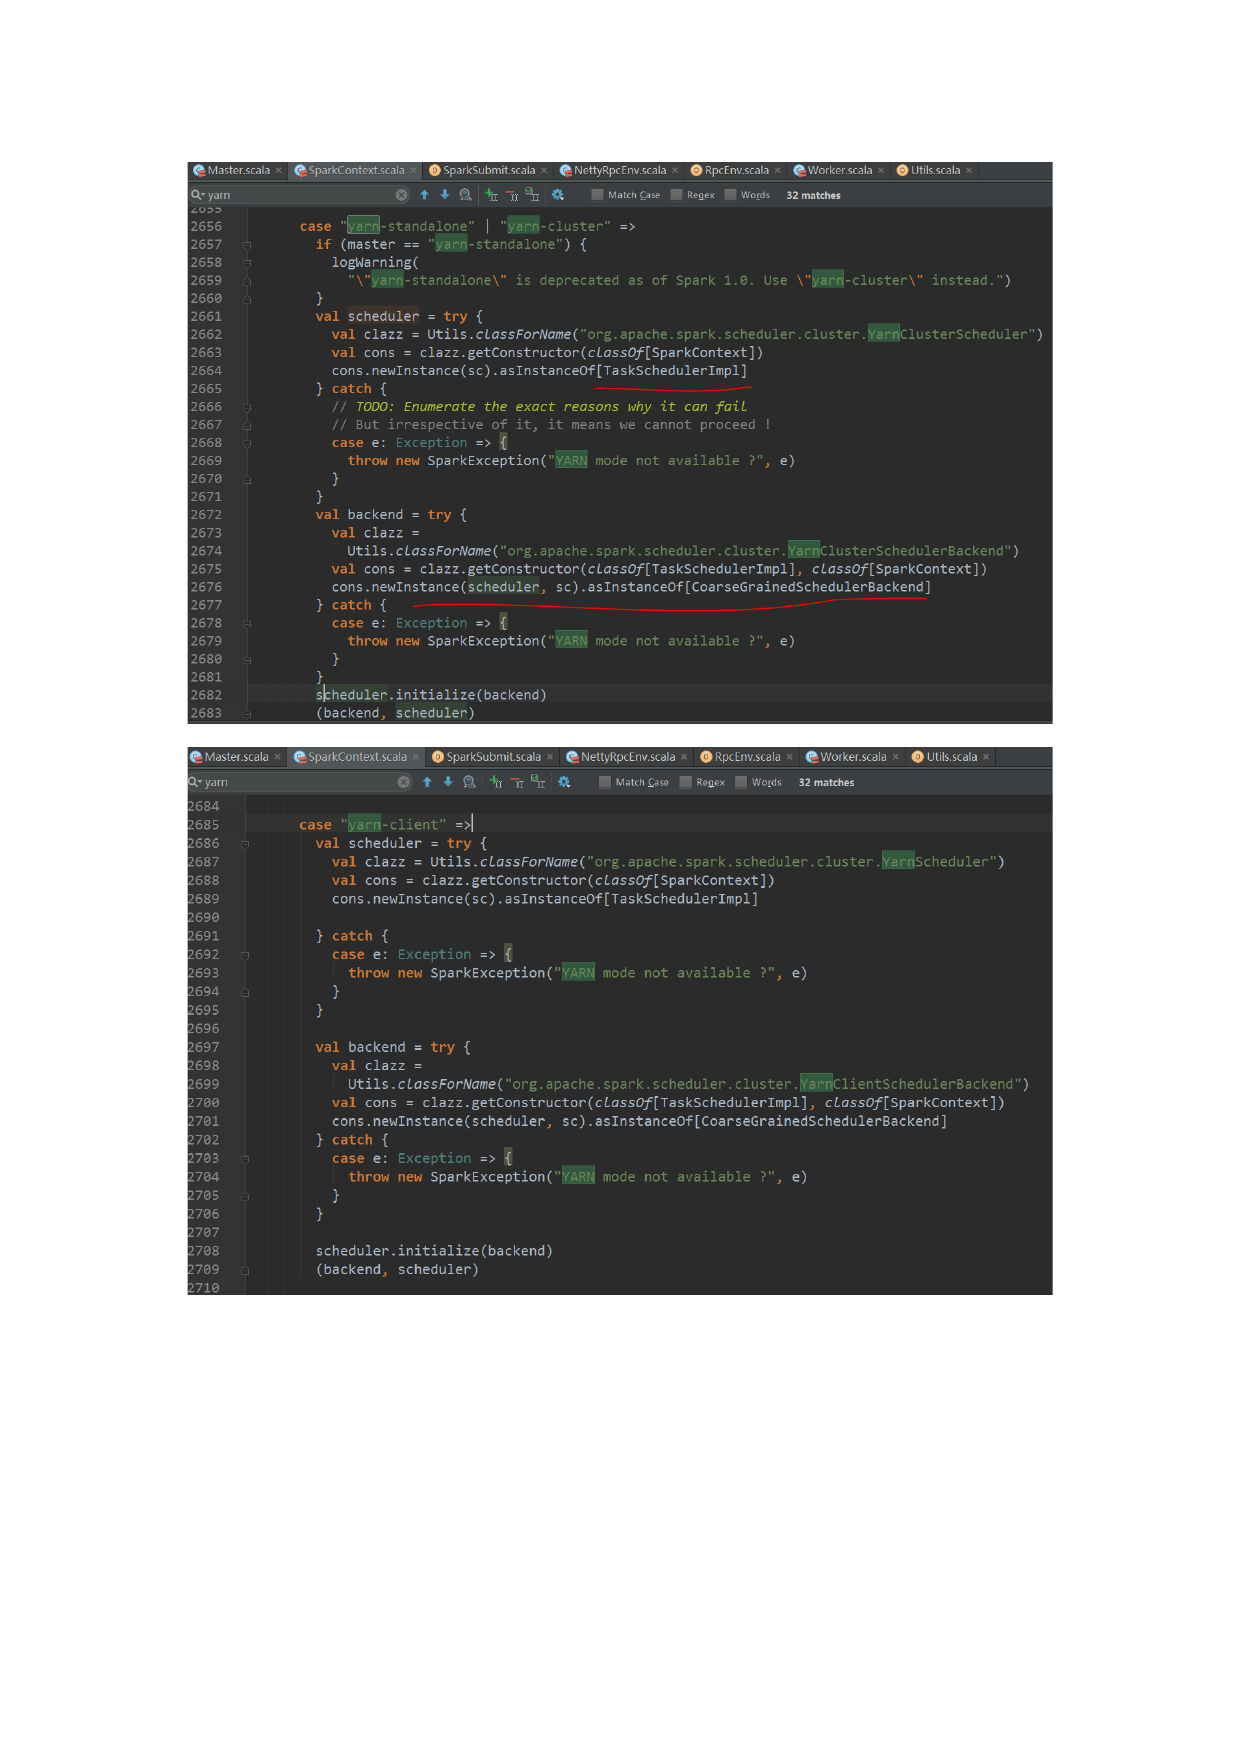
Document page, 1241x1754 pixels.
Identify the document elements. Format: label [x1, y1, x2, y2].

picture [187, 162, 1053, 724]
picture [187, 747, 1053, 1295]
